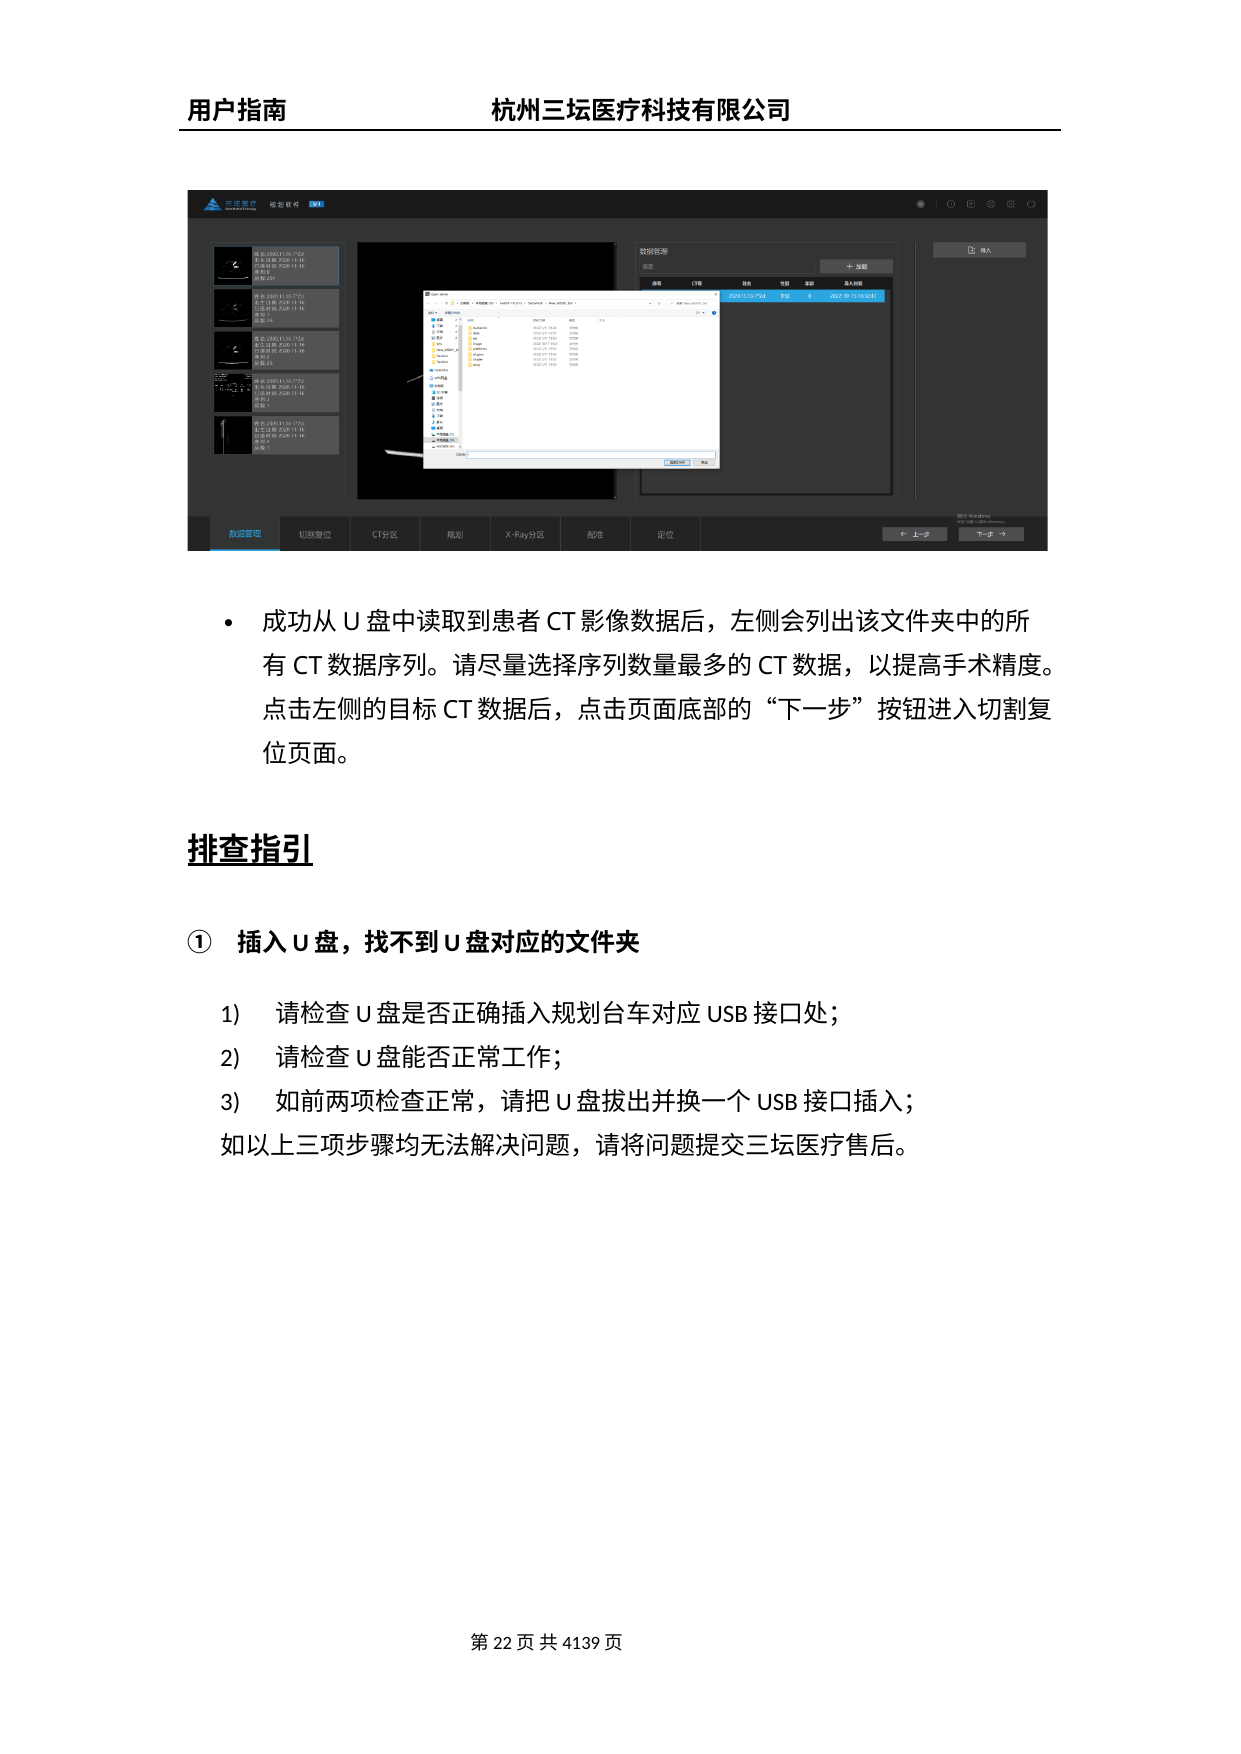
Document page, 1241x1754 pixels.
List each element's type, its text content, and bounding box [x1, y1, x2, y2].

list 成功从U盘中读取到患者CT影像数据后，左侧会列出该文件夹中的所有CT数据序列。请尽量选择序列数量最多的CT数据，以提高手术精度。点击左侧的目标CT数据后，点击页面底部的“下一步”按钮进入切割复位页面。 [225, 598, 1053, 774]
picture [187, 190, 1048, 551]
text 如以上三项步骤均无法解决问题，请将问题提交三坛医疗售后。 [220, 1122, 1053, 1166]
text 排查指引 [187, 803, 1053, 891]
list 请检查U盘能否正常工作； [220, 1033, 1053, 1078]
list 请检查U盘是否正确插入规划台车对应USB接口处； [220, 989, 1053, 1033]
list 如前两项检查正常，请把U盘拔出并换一个USB接口插入； [220, 1078, 1053, 1122]
subtitle 插入U盘，找不到U盘对应的文件夹 [187, 918, 1053, 962]
